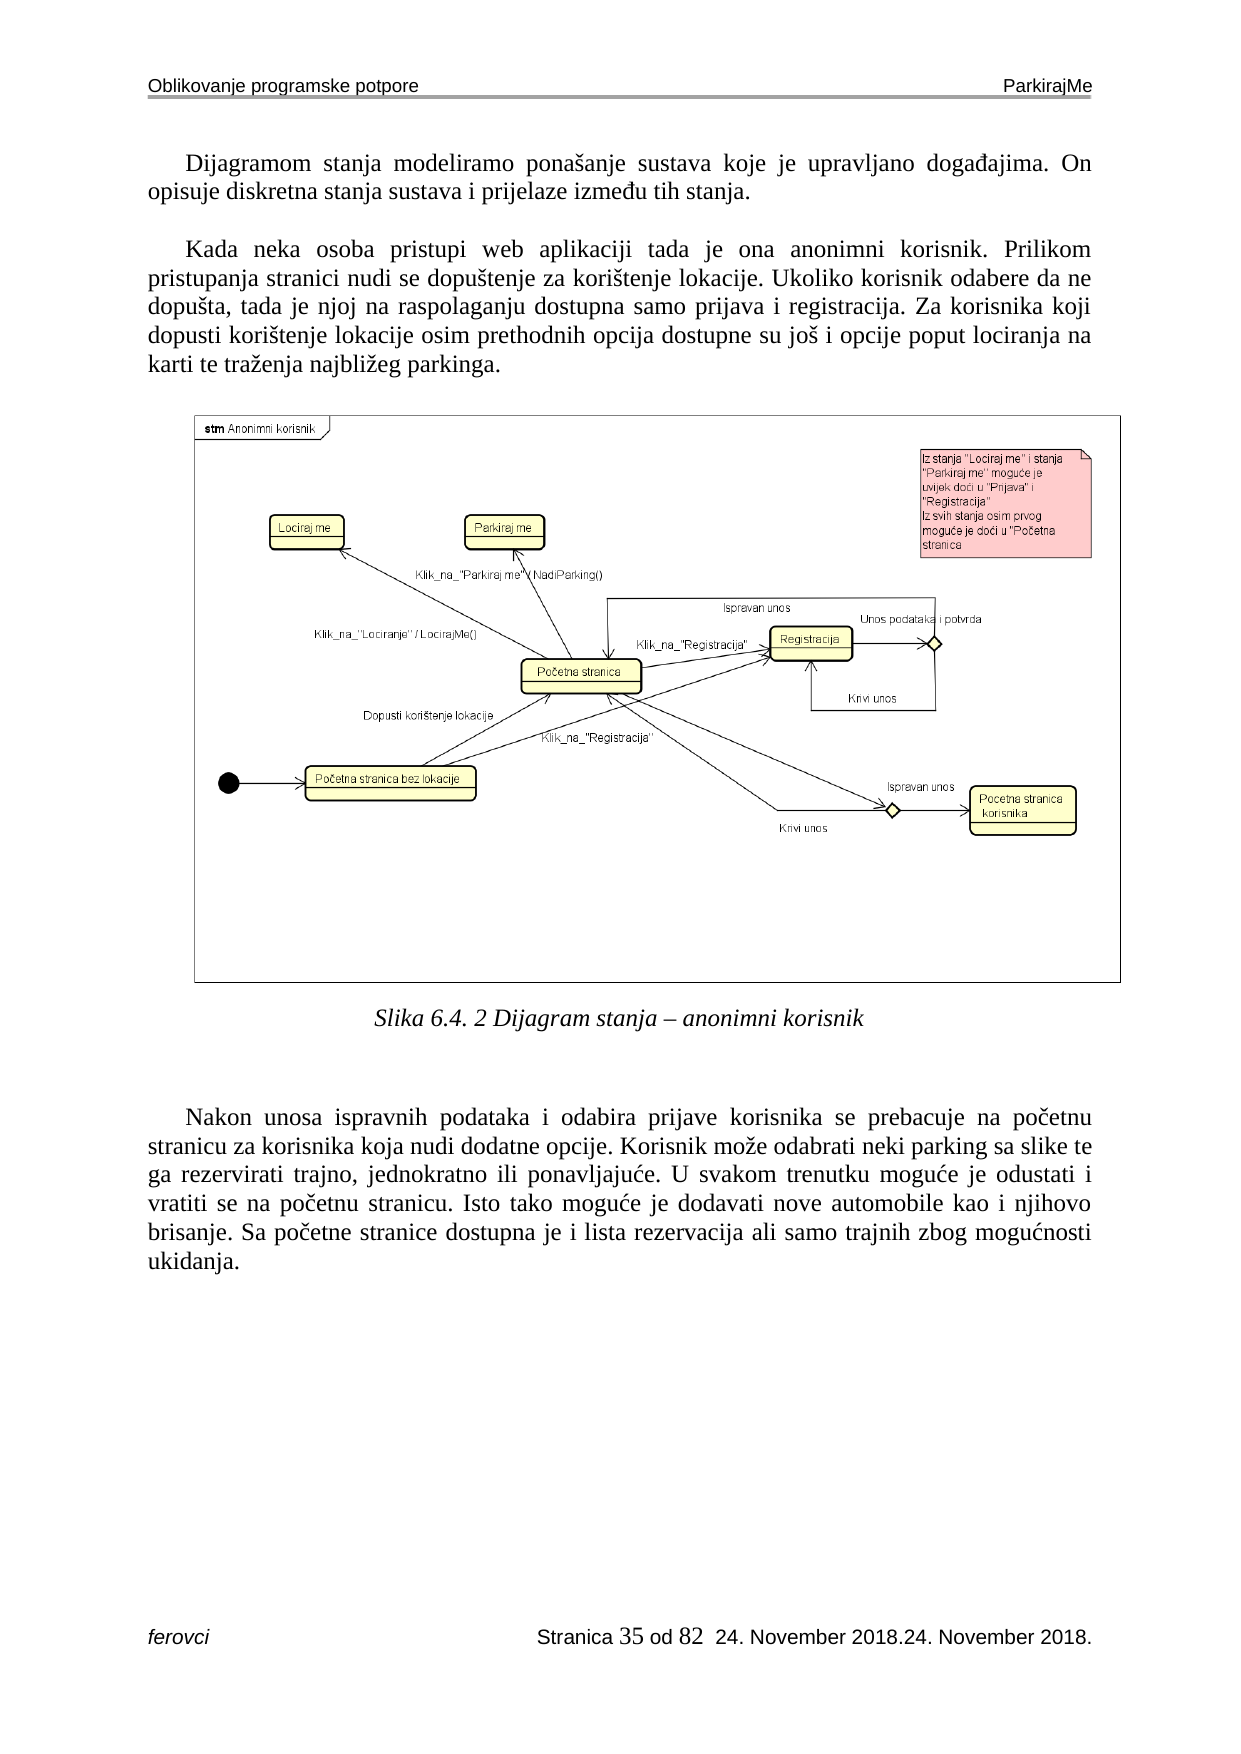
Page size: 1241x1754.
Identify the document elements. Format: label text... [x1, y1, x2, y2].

text Dijagramom stanja modeliramo ponašanje sustava koje je upravljano događajima. On opisuje diskretna stanja sustava i prijelaze između tih stanja. [148, 148, 1093, 205]
picture [147, 95, 1092, 99]
picture [185, 406, 1129, 991]
text Nakon unosa ispravnih podataka i odabira prijave korisnika se prebacuje na početnu stranicu za korisnika koja nudi dodatne opcije. Korisnik može odabrati neki parking sa slike te ga rezervirati trajno, jednokratno ili ponavljajuće. U svakom trenutku moguće je odustati i vratiti se na početnu stranicu. Isto tako moguće je dodavati nove automobile kao i njihovo brisanje. Sa početne stranice dostupna je i lista rezervacija ali samo trajnih zbog mogućnosti ukidanja. [148, 1102, 1093, 1274]
text Kada neka osoba pristupi web aplikaciji tada je ona anonimni korisnik. Prilikom pristupanja stranici nudi se dopuštenje za korištenje lokacije. Ukoliko korisnik odabere da ne dopušta, tada je njoj na raspolaganju dostupna samo prijava i registracija. Za korisnika koji dopusti korištenje lokacije osim prethodnih opcija dostupne su još i opcije poput lociranja na karti te traženja najbližeg parkinga. [148, 234, 1093, 378]
